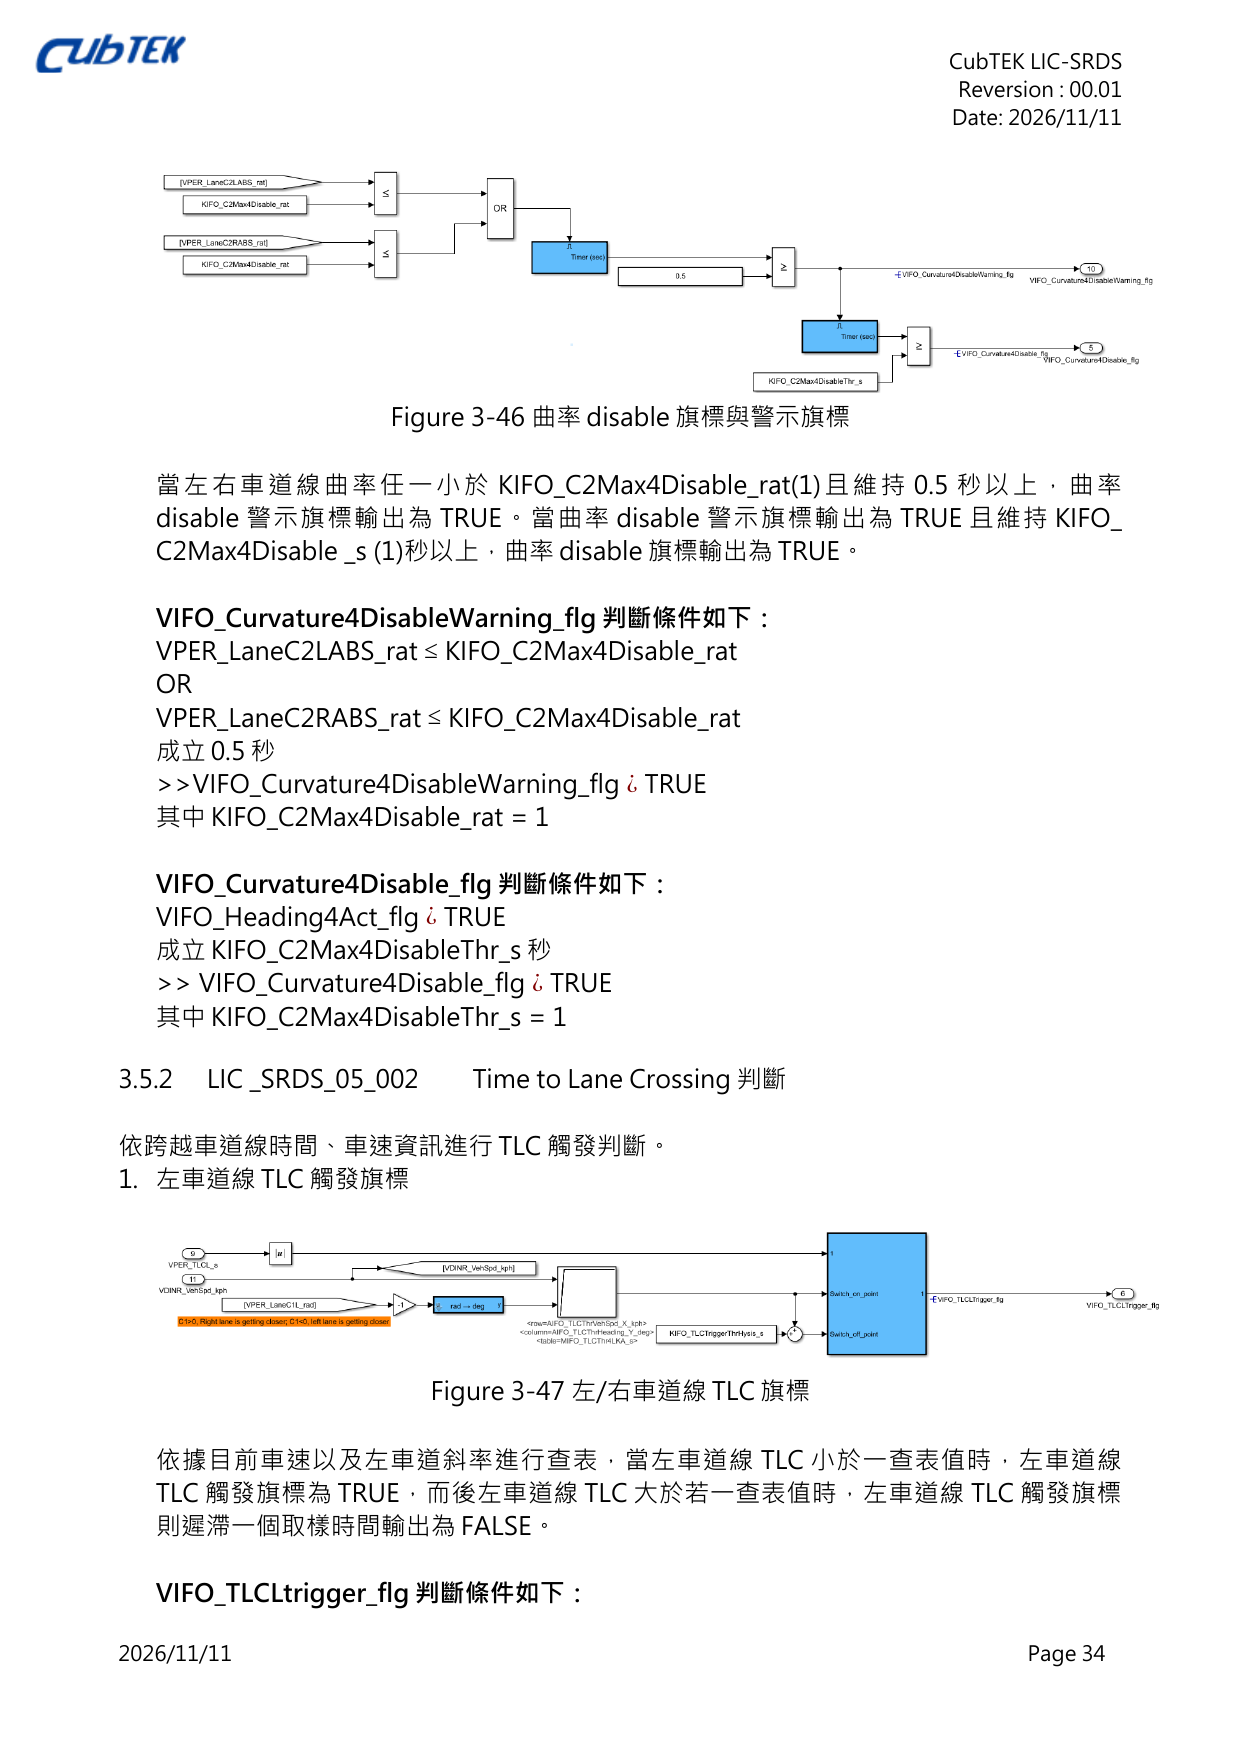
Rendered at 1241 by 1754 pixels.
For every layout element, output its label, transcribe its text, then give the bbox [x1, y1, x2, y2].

picture [155, 163, 1160, 393]
text VIFO_Curvature4Disable_flg判斷條件如下： [156, 866, 1122, 899]
text OR [156, 667, 1122, 700]
text 其中KIFO_C2Max4DisableThr_s = 1 [118, 999, 1122, 1032]
picture [155, 1228, 1160, 1368]
text 依跨越車道線時間、車速資訊進行TLC觸發判斷。 [118, 1129, 1122, 1162]
text 其中KIFO_C2Max4Disable_rat = 1 [118, 800, 1122, 833]
list 左車道線TLC觸發旗標 [118, 1162, 1122, 1195]
text VPER_LaneC2RABS_rat KIFO_C2Max4Disable_rat [118, 700, 1122, 733]
text 成立KIFO_C2Max4DisableThr_s秒 [118, 933, 1122, 966]
text VIFO_Heading4Act_flg TRUE [118, 899, 1122, 933]
text >> VIFO_Curvature4Disable_flg TRUE [118, 966, 1122, 999]
text 當左右車道線曲率任一小於KIFO_C2Max4Disable_rat(1)且維持0.5秒以上，曲率disable警示旗標輸出為TRUE。當曲率disable警示旗標輸出為TRUE且維持KIFO_ C2Max4Disable _s (1)秒以上，曲率disable旗標輸出為TRUE。 [156, 467, 1122, 567]
text VIFO_TLCLtrigger_flg判斷條件如下： [156, 1575, 1122, 1608]
picture [28, 25, 188, 71]
text Figure 3-47 左/右車道線TLC旗標 [118, 1367, 1122, 1409]
subtitle LIC _SRDS_05_002 Time to Lane Crossing判斷 [118, 1062, 1122, 1095]
text VIFO_Curvature4DisableWarning_flg判斷條件如下： [156, 600, 1122, 634]
text 依據目前車速以及左車道斜率進行查表，當左車道線TLC小於一查表值時，左車道線TLC觸發旗標為TRUE，而後左車道線TLC大於若一查表值時，左車道線TLC觸發旗標則遲滯一個取樣時間輸出為FALSE。 [156, 1442, 1122, 1542]
text VPER_LaneC2LABS_rat KIFO_C2Max4Disable_rat [156, 634, 1122, 667]
text Figure 3-46 曲率disable旗標與警示旗標 [118, 393, 1122, 434]
text 成立0.5秒 [118, 733, 1122, 767]
text >>VIFO_Curvature4DisableWarning_flg TRUE [118, 767, 1122, 800]
